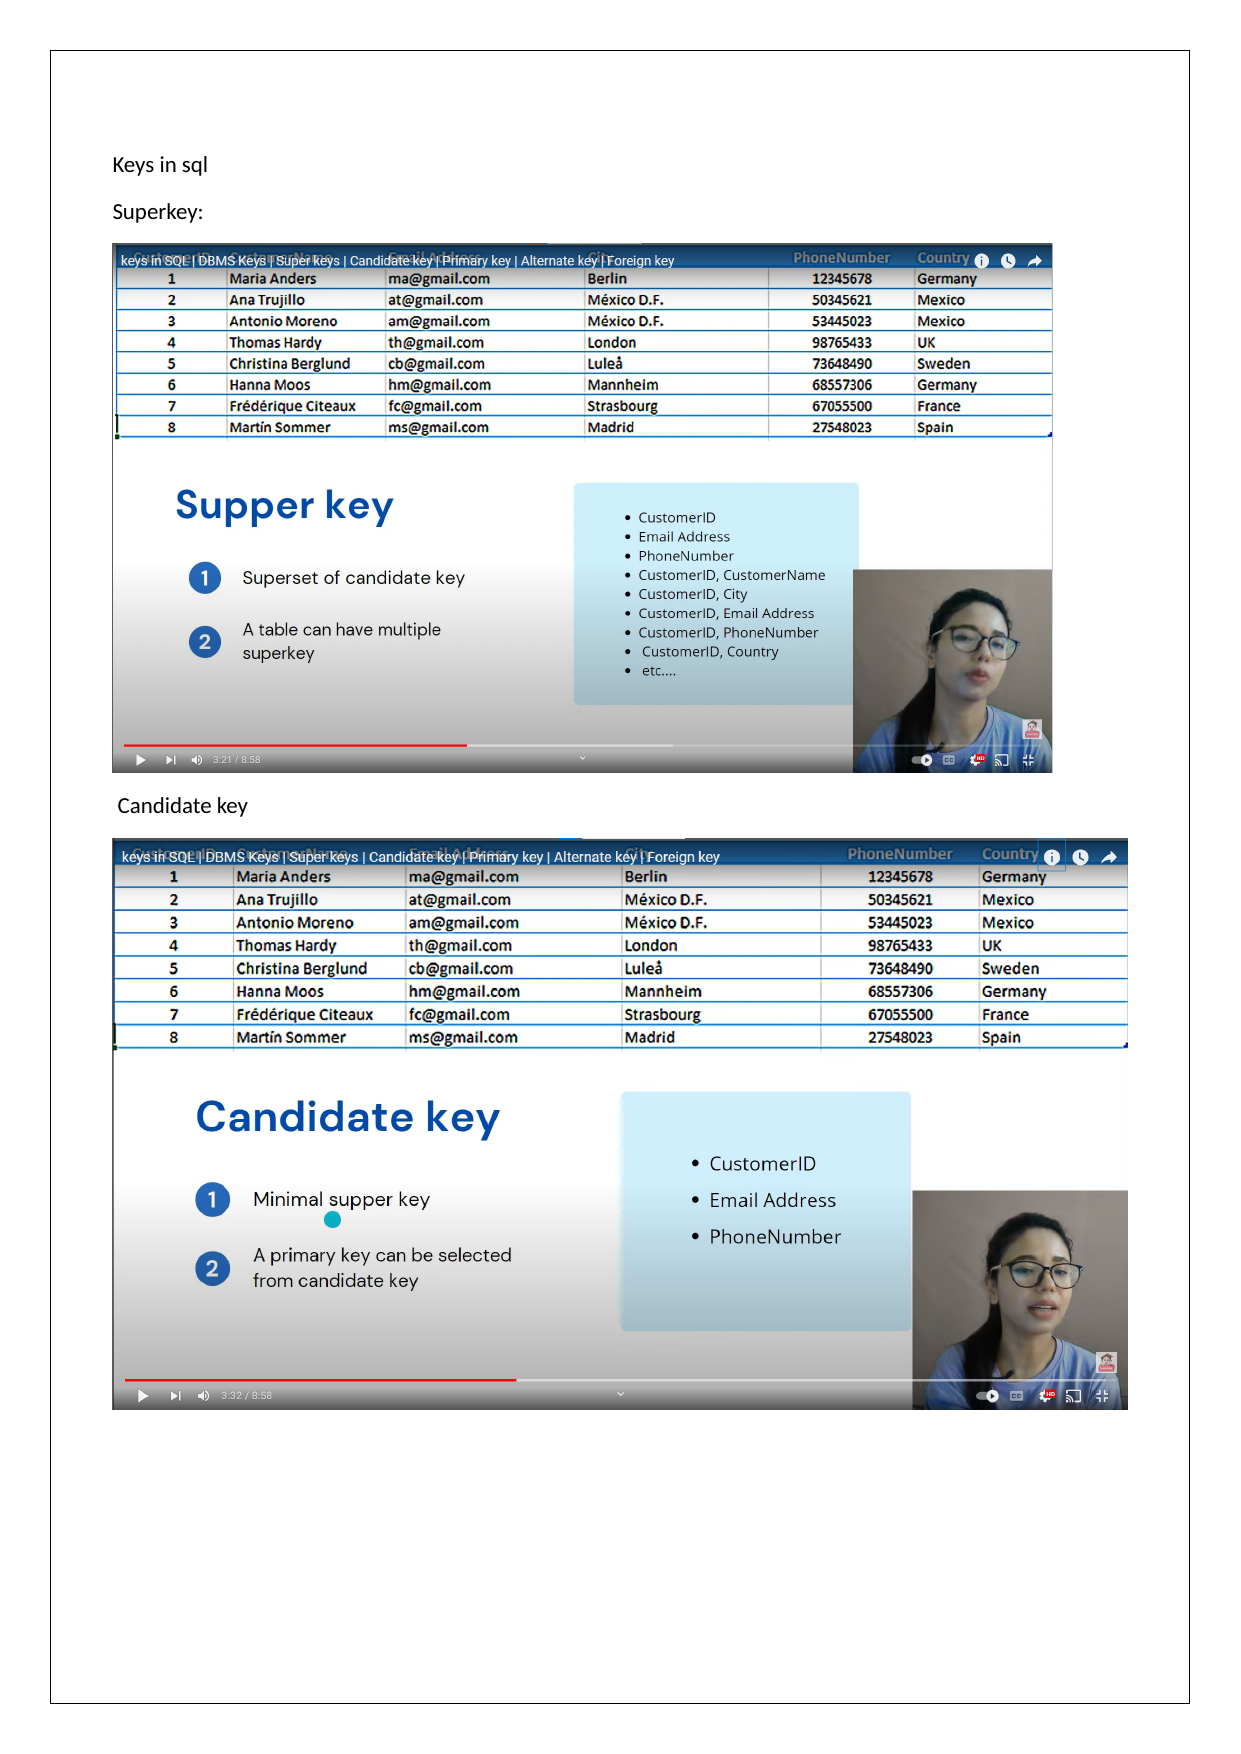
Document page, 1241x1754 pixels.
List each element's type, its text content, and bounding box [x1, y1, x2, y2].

text Keys in sql [112, 150, 1128, 178]
picture [112, 243, 1053, 773]
text Superkey: [112, 197, 1128, 225]
text Candidate key [112, 791, 1128, 819]
picture [112, 838, 1128, 1410]
